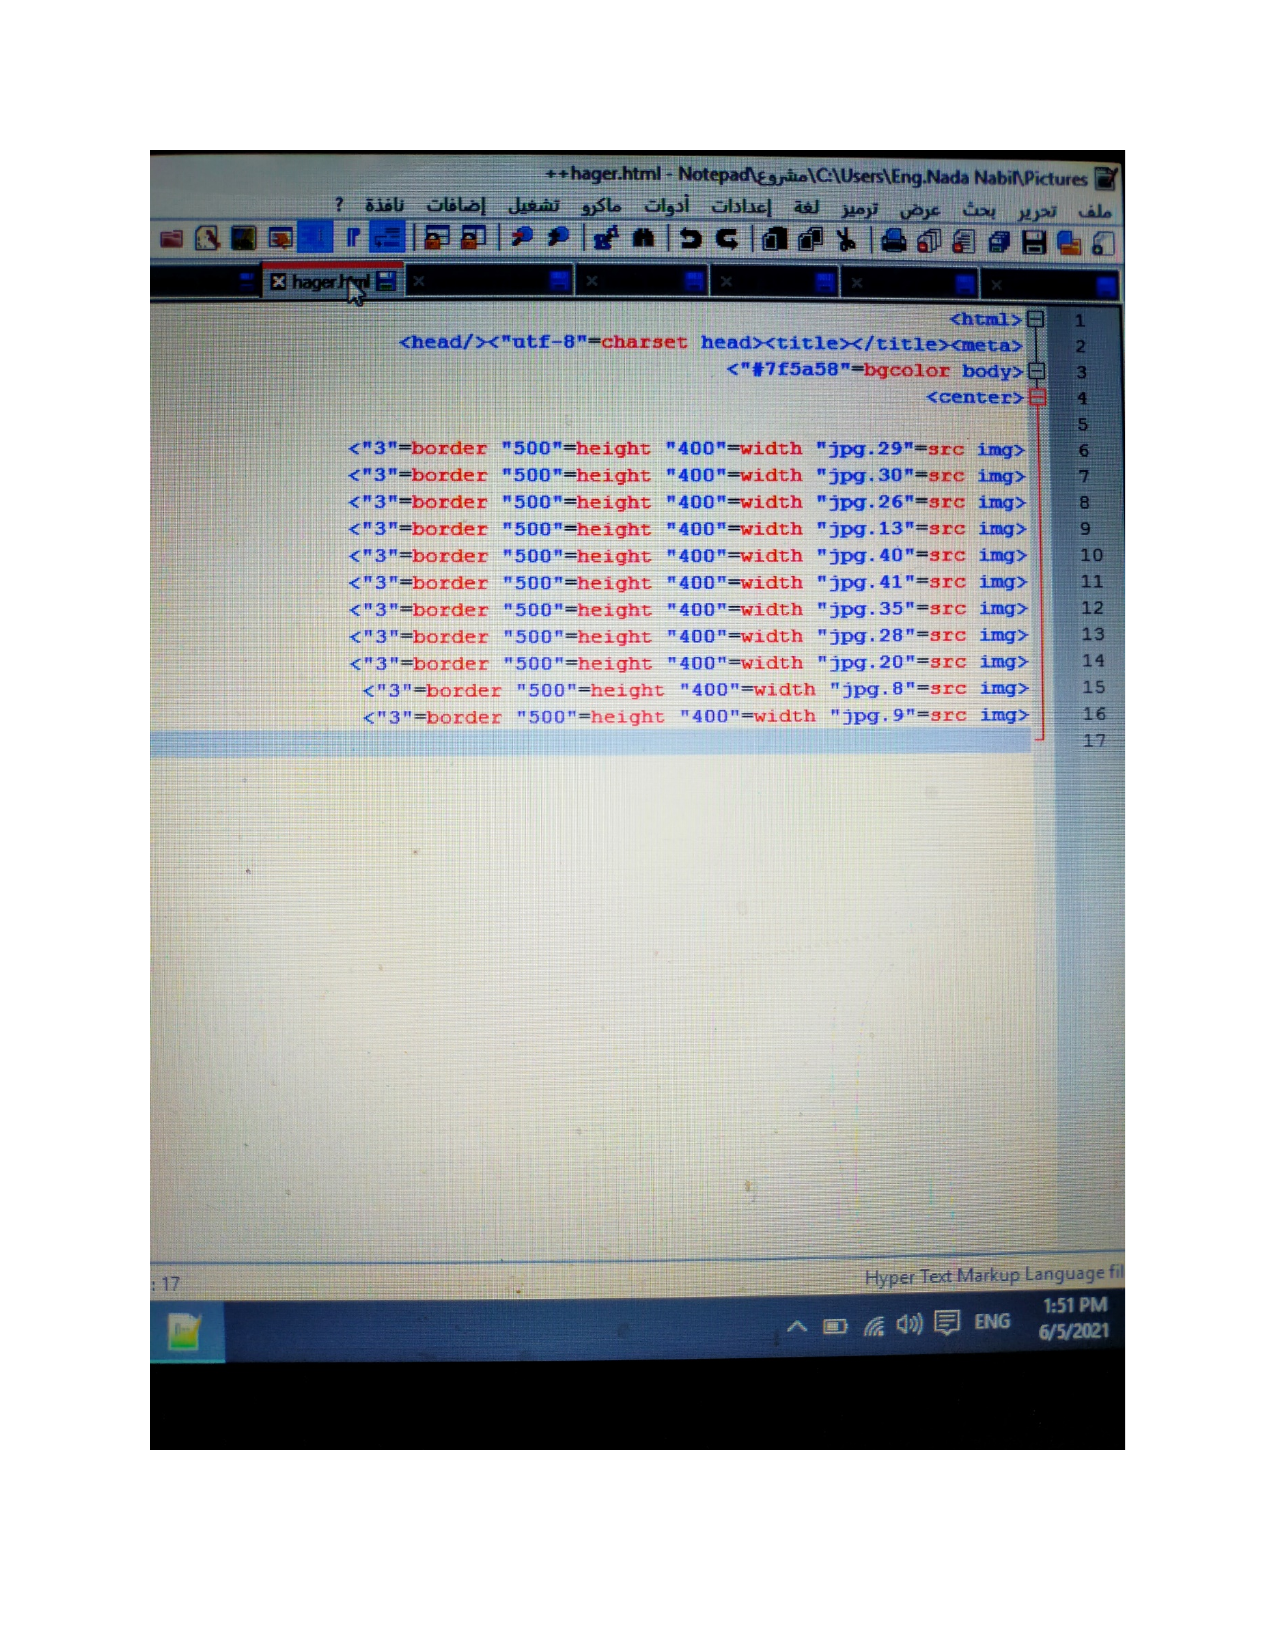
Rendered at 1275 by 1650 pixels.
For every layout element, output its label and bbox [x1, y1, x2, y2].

picture [150, 150, 1125, 1450]
